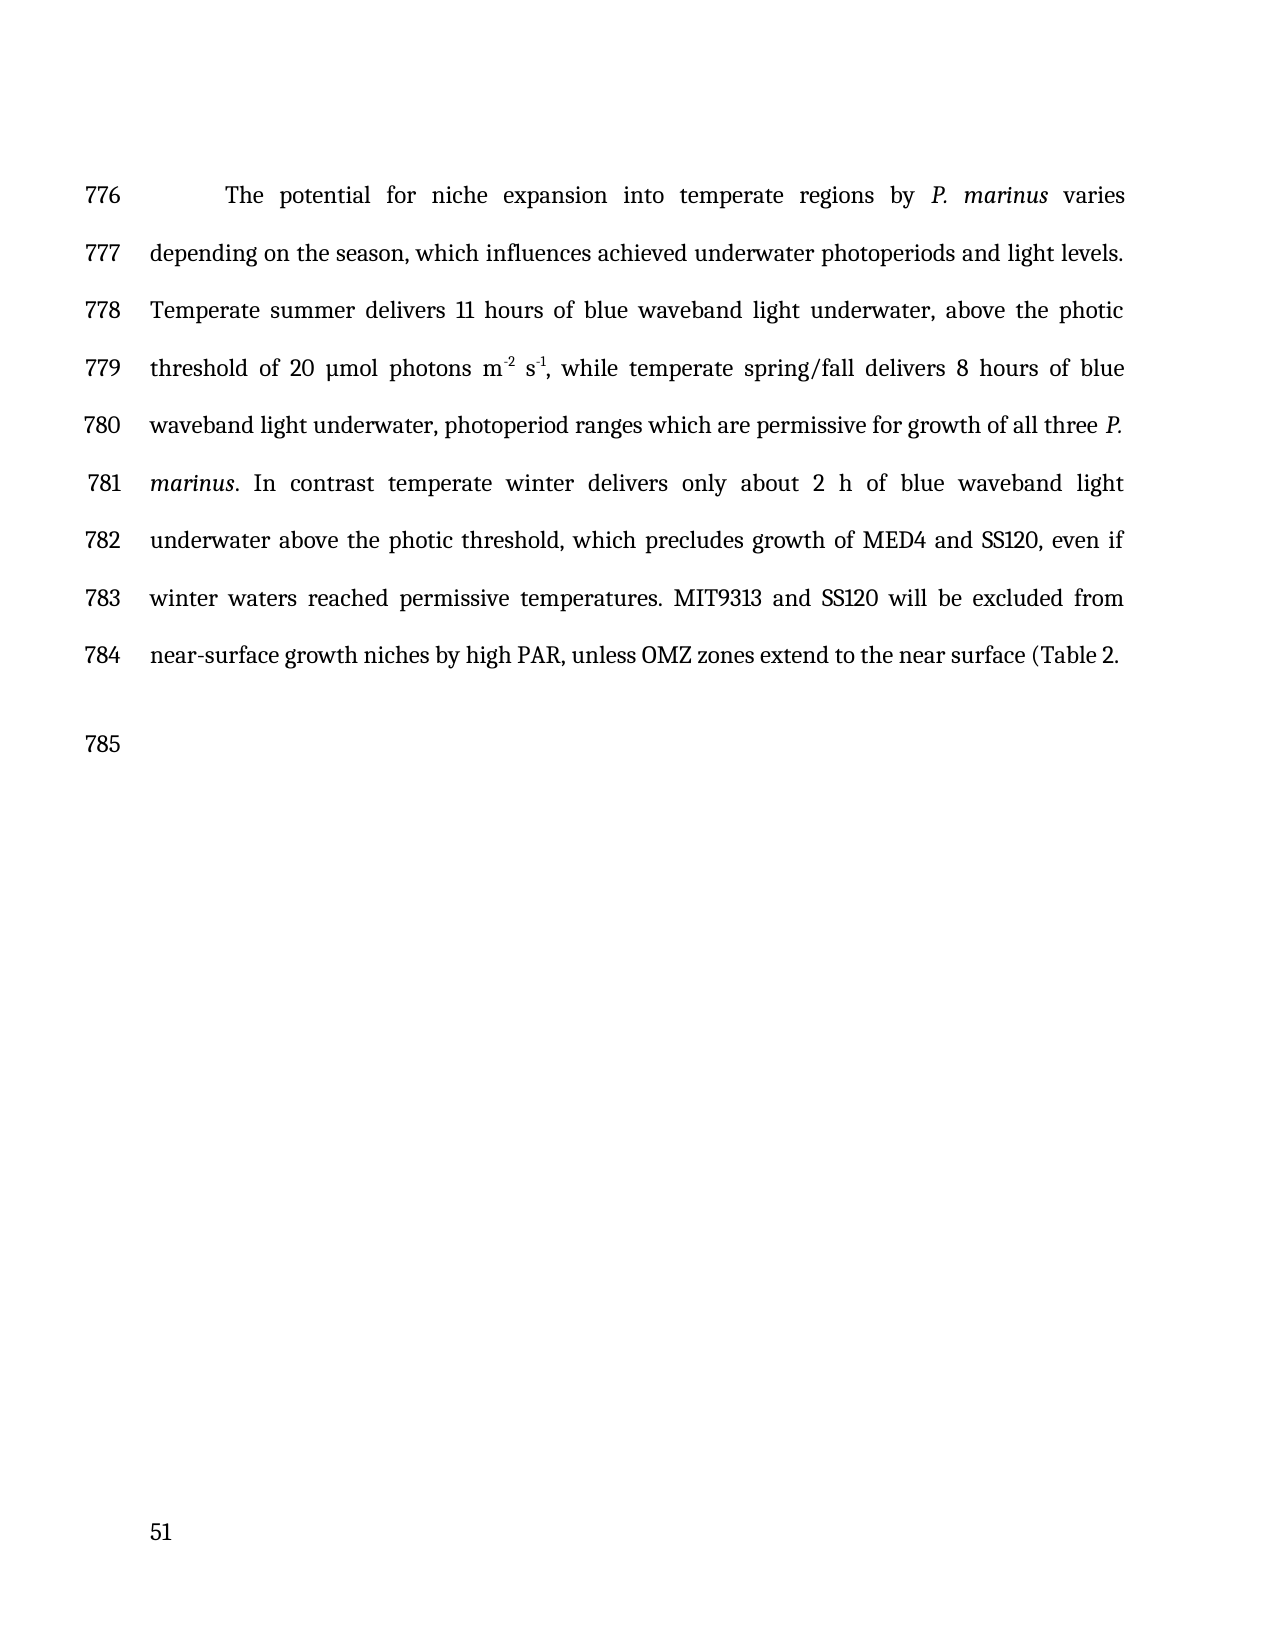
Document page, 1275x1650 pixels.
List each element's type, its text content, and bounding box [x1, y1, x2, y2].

text The potential for niche expansion into temperate regions by P. marinus varies depending on the season, which influences achieved underwater photoperiods and light levels. Temperate summer delivers 11 hours of blue waveband light underwater, above the photic threshold of 20 µmol photons m-2 s-1, while temperate spring/fall delivers 8 hours of blue waveband light underwater, photoperiod ranges which are permissive for growth of all three P. marinus. In contrast temperate winter delivers only about 2 h of blue waveband light underwater above the photic threshold, which precludes growth of MED4 and SS120, even if winter waters reached permissive temperatures. MIT9313 and SS120 will be excluded from near-surface growth niches by high PAR, unless OMZ zones extend to the near surface (Table 2. [150, 181, 1125, 670]
